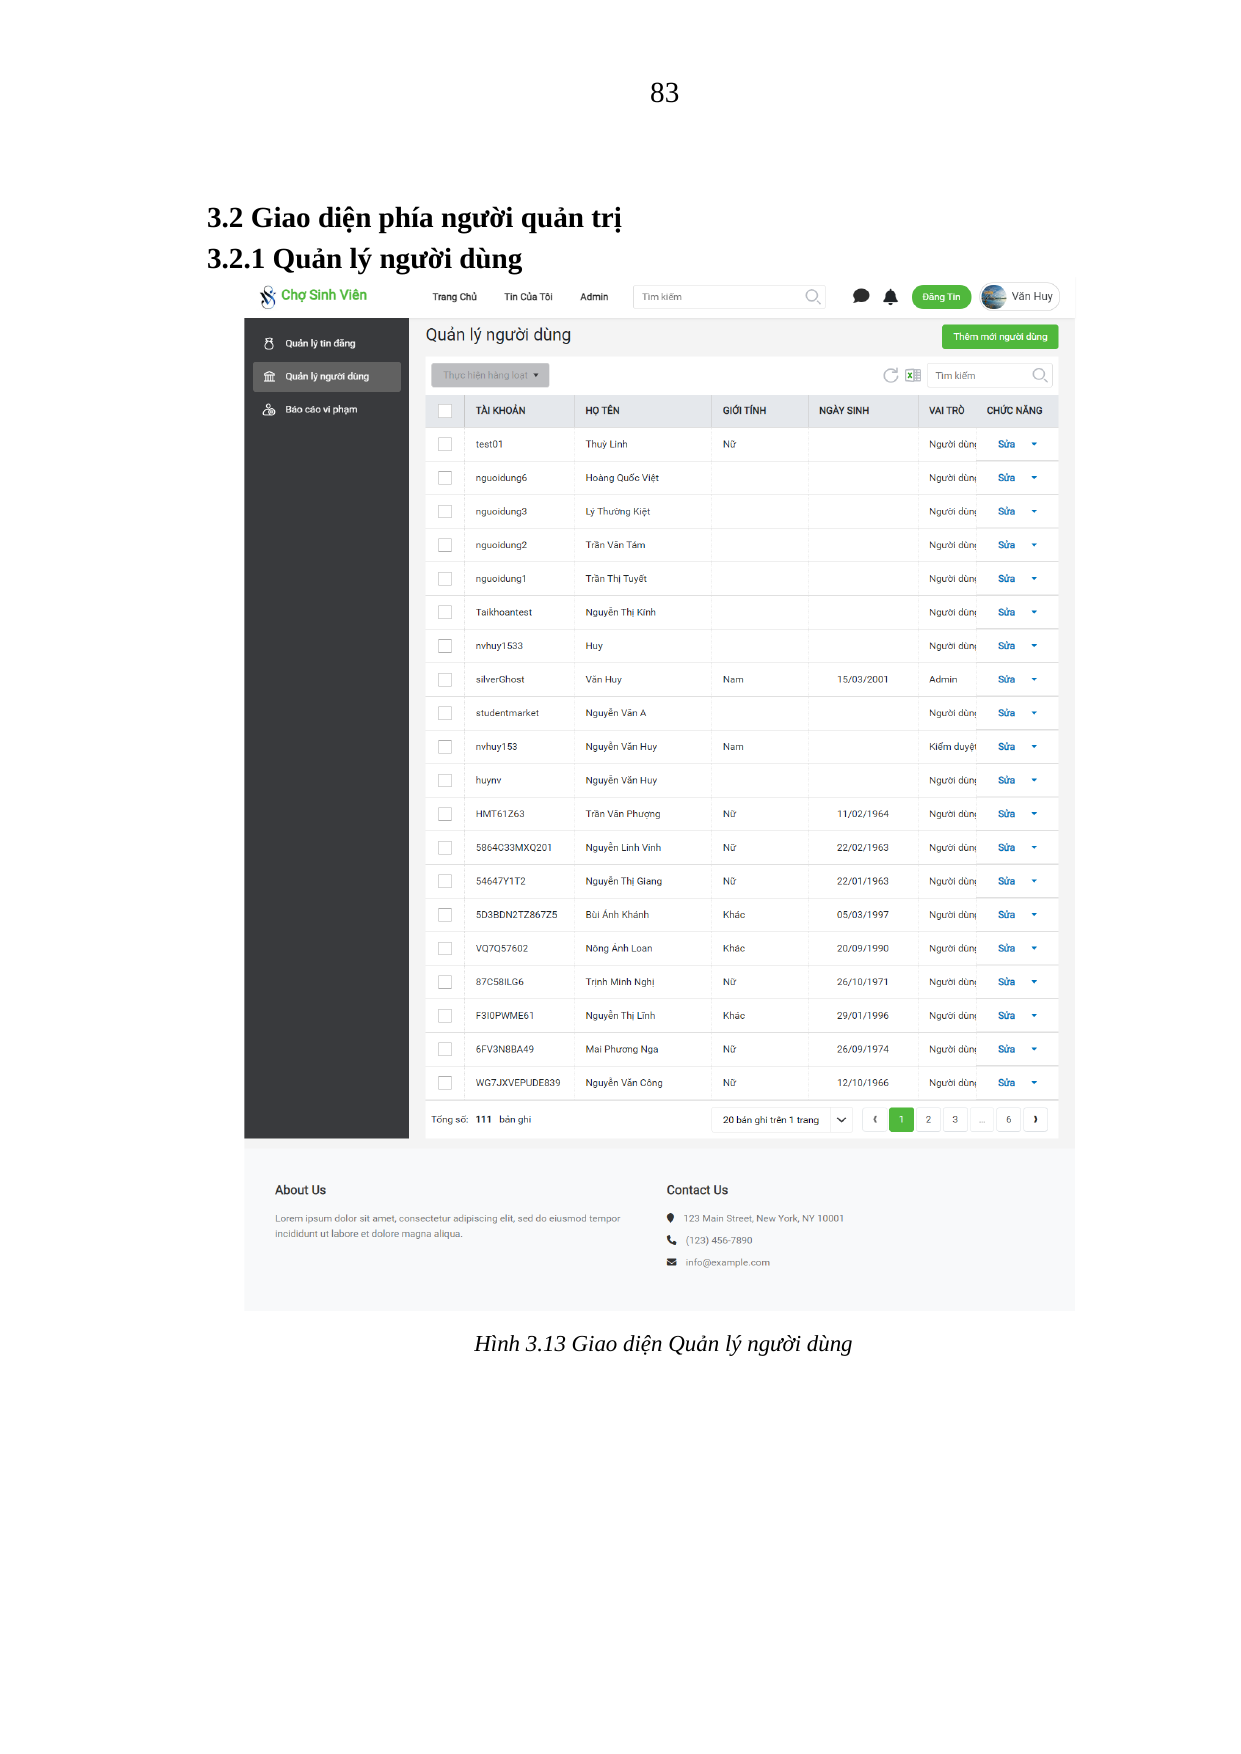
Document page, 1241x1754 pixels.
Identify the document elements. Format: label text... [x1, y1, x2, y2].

text Hình 3.13 Giao diện Quản lý người dùng [207, 1330, 1122, 1356]
subtitle 3.2 Giao diện phía người quản trị [207, 201, 1122, 234]
picture [244, 277, 1077, 1311]
subtitle 3.2.1 Quản lý người dùng [207, 241, 1122, 274]
